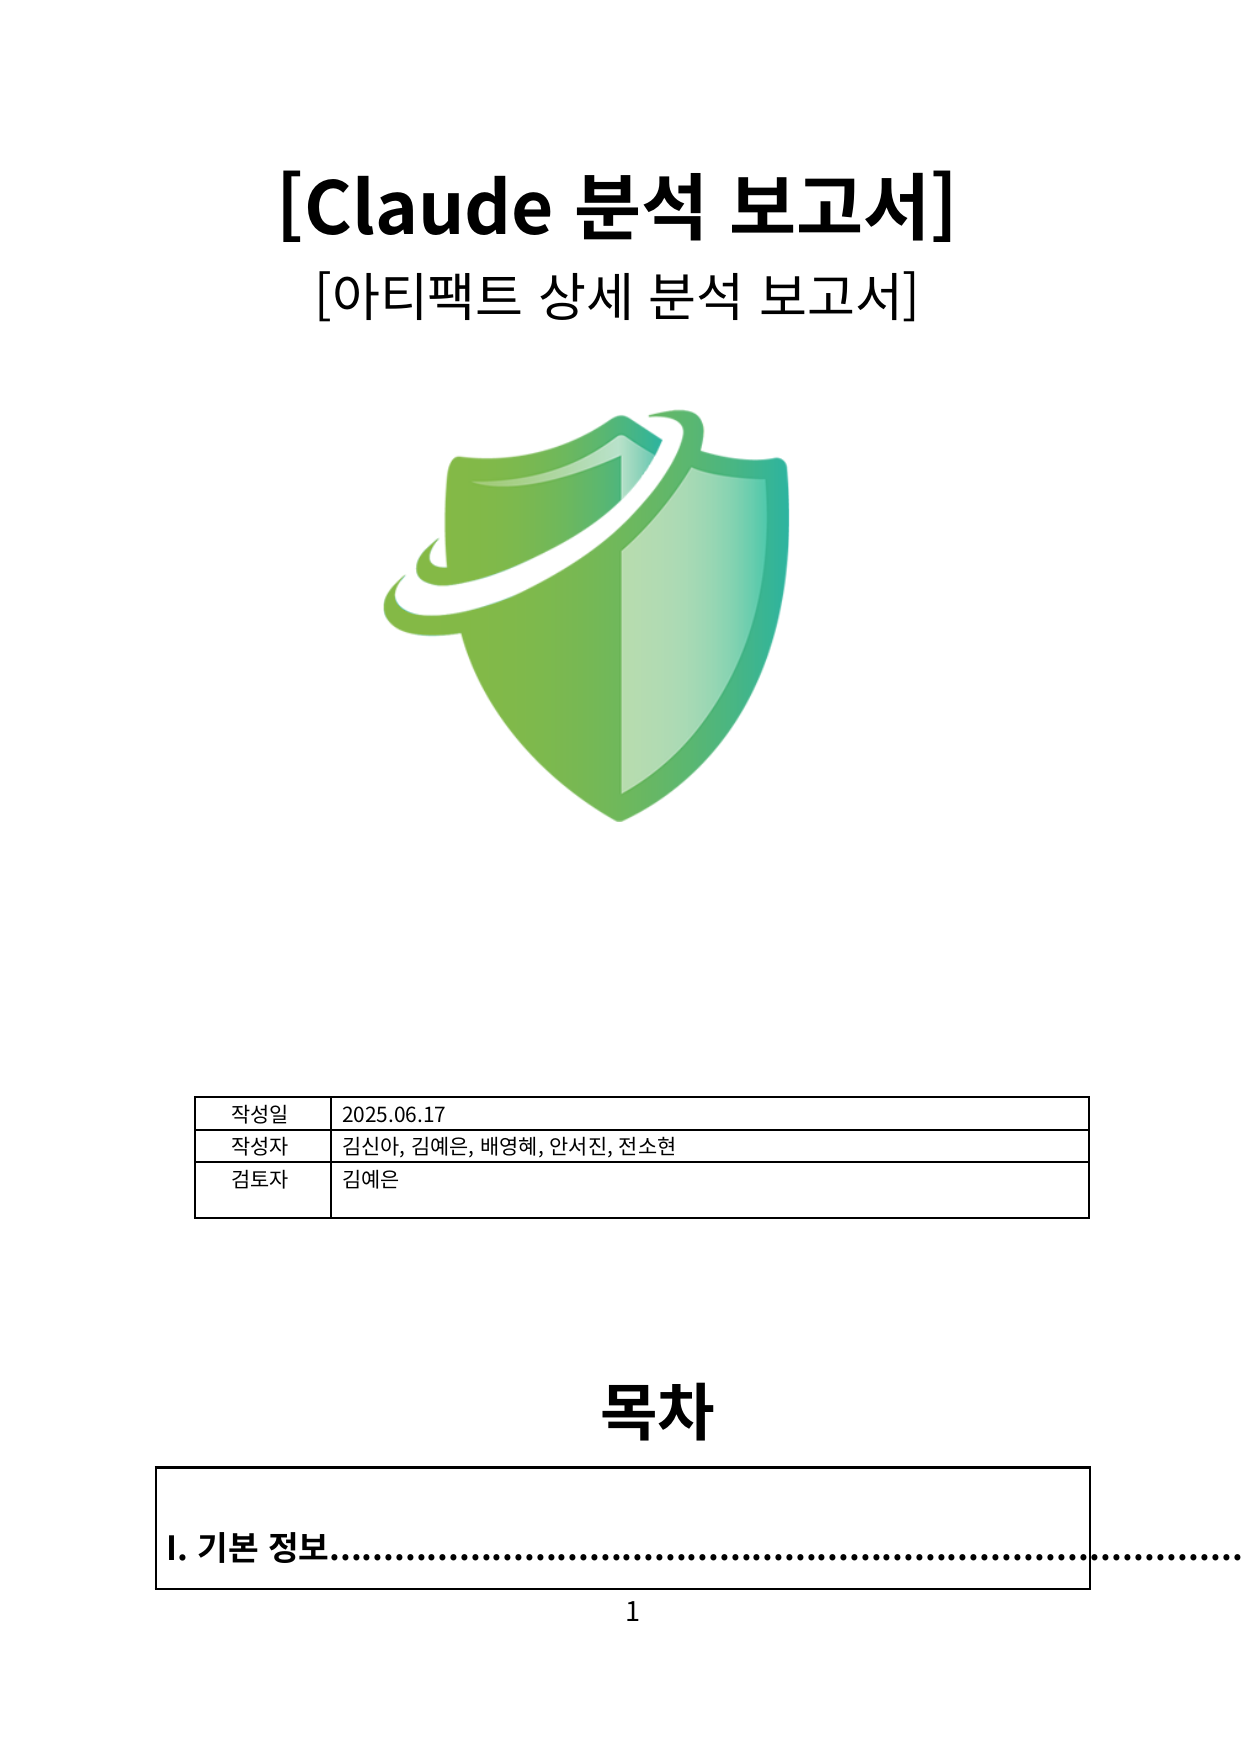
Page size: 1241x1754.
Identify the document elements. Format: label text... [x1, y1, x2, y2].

table_cell 작성자 [196, 1131, 330, 1161]
text [Claude 분석 보고서] [150, 150, 1084, 256]
table_header 2025.06.17 [332, 1098, 1088, 1128]
text [아티팩트 상세 분석 보고서] [150, 256, 1084, 331]
table_header [157, 1469, 1089, 1588]
table_cell 김신아, 김예은, 배영혜, 안서진, 전소현 [332, 1131, 1088, 1161]
table_cell 검토자 [196, 1163, 330, 1217]
table_header 작성일 [196, 1098, 330, 1128]
table_cell 김예은 [332, 1163, 1088, 1217]
text 목차 [225, 1362, 1090, 1453]
picture [383, 409, 851, 822]
